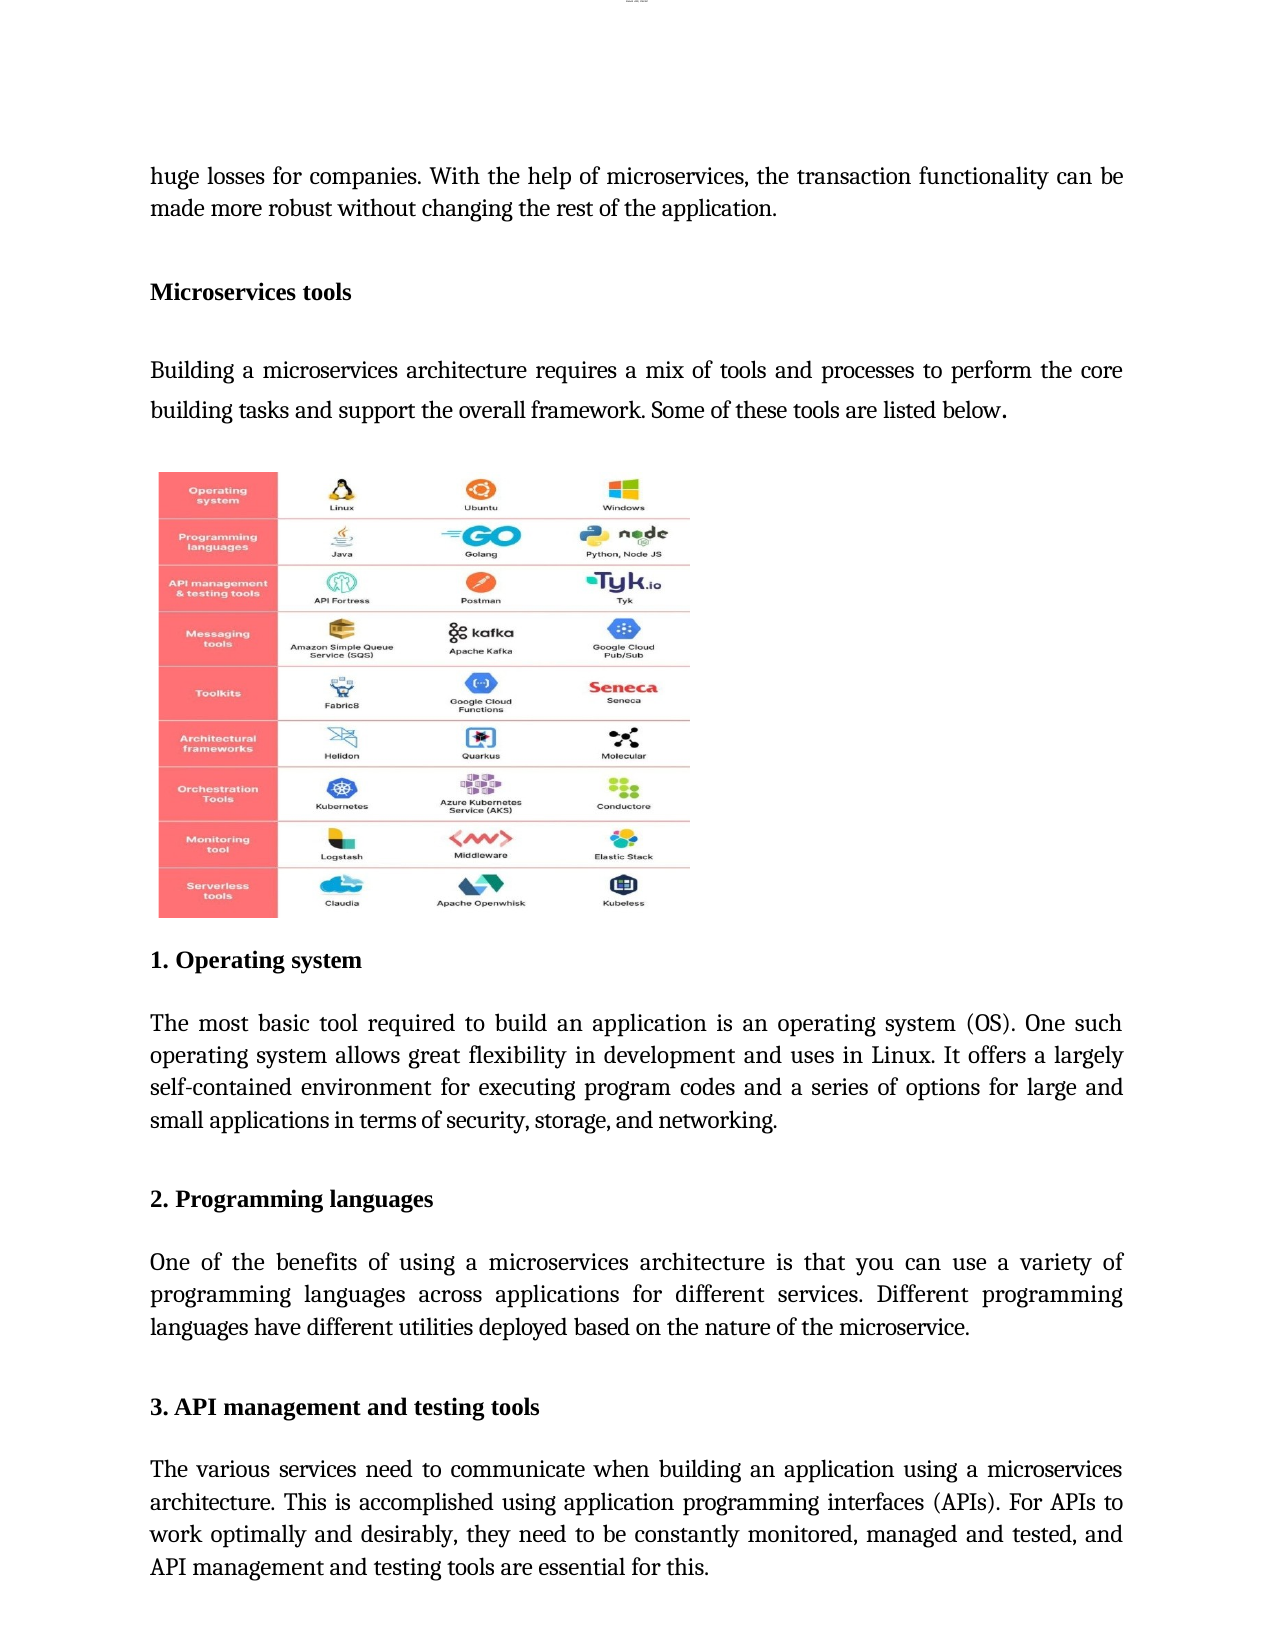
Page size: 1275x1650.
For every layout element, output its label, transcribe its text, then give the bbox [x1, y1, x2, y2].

subtitle Programming languages [150, 1184, 1275, 1213]
subtitle Microservices tools [150, 277, 1275, 306]
subtitle API management and testing tools [150, 1392, 1275, 1421]
text The various services need to communicate when building an application using a microservices architecture. This is accomplished using application programming interfaces (APIs). For APIs to work optimally and desirably, they need to be constantly monitored, managed and tested, and API management and testing tools are essential for this. [150, 1455, 1124, 1581]
picture [158, 472, 690, 496]
text One of the benefits of using a microservices architecture is that you can use a variety of programming languages across applications for different services. Different programming languages have different utilities deployed based on the nature of the microservice. [150, 1248, 1124, 1341]
subtitle Operating system [150, 496, 1275, 973]
text Building a microservices architecture requires a mix of tools and processes to perform the core building tasks and support the overall framework. Some of these tools are listed below. [150, 356, 1123, 426]
text huge losses for companies. With the help of microservices, the transaction functionality can be made more robust without changing the rest of the application. [150, 162, 1124, 223]
text The most basic tool required to build an application is an operating system (OS). One such operating system allows great flexibility in development and uses in Linux. It offers a largely self-contained environment for executing program codes and a series of options for large and small applications in terms of security, storage, and networking. [150, 1008, 1125, 1134]
